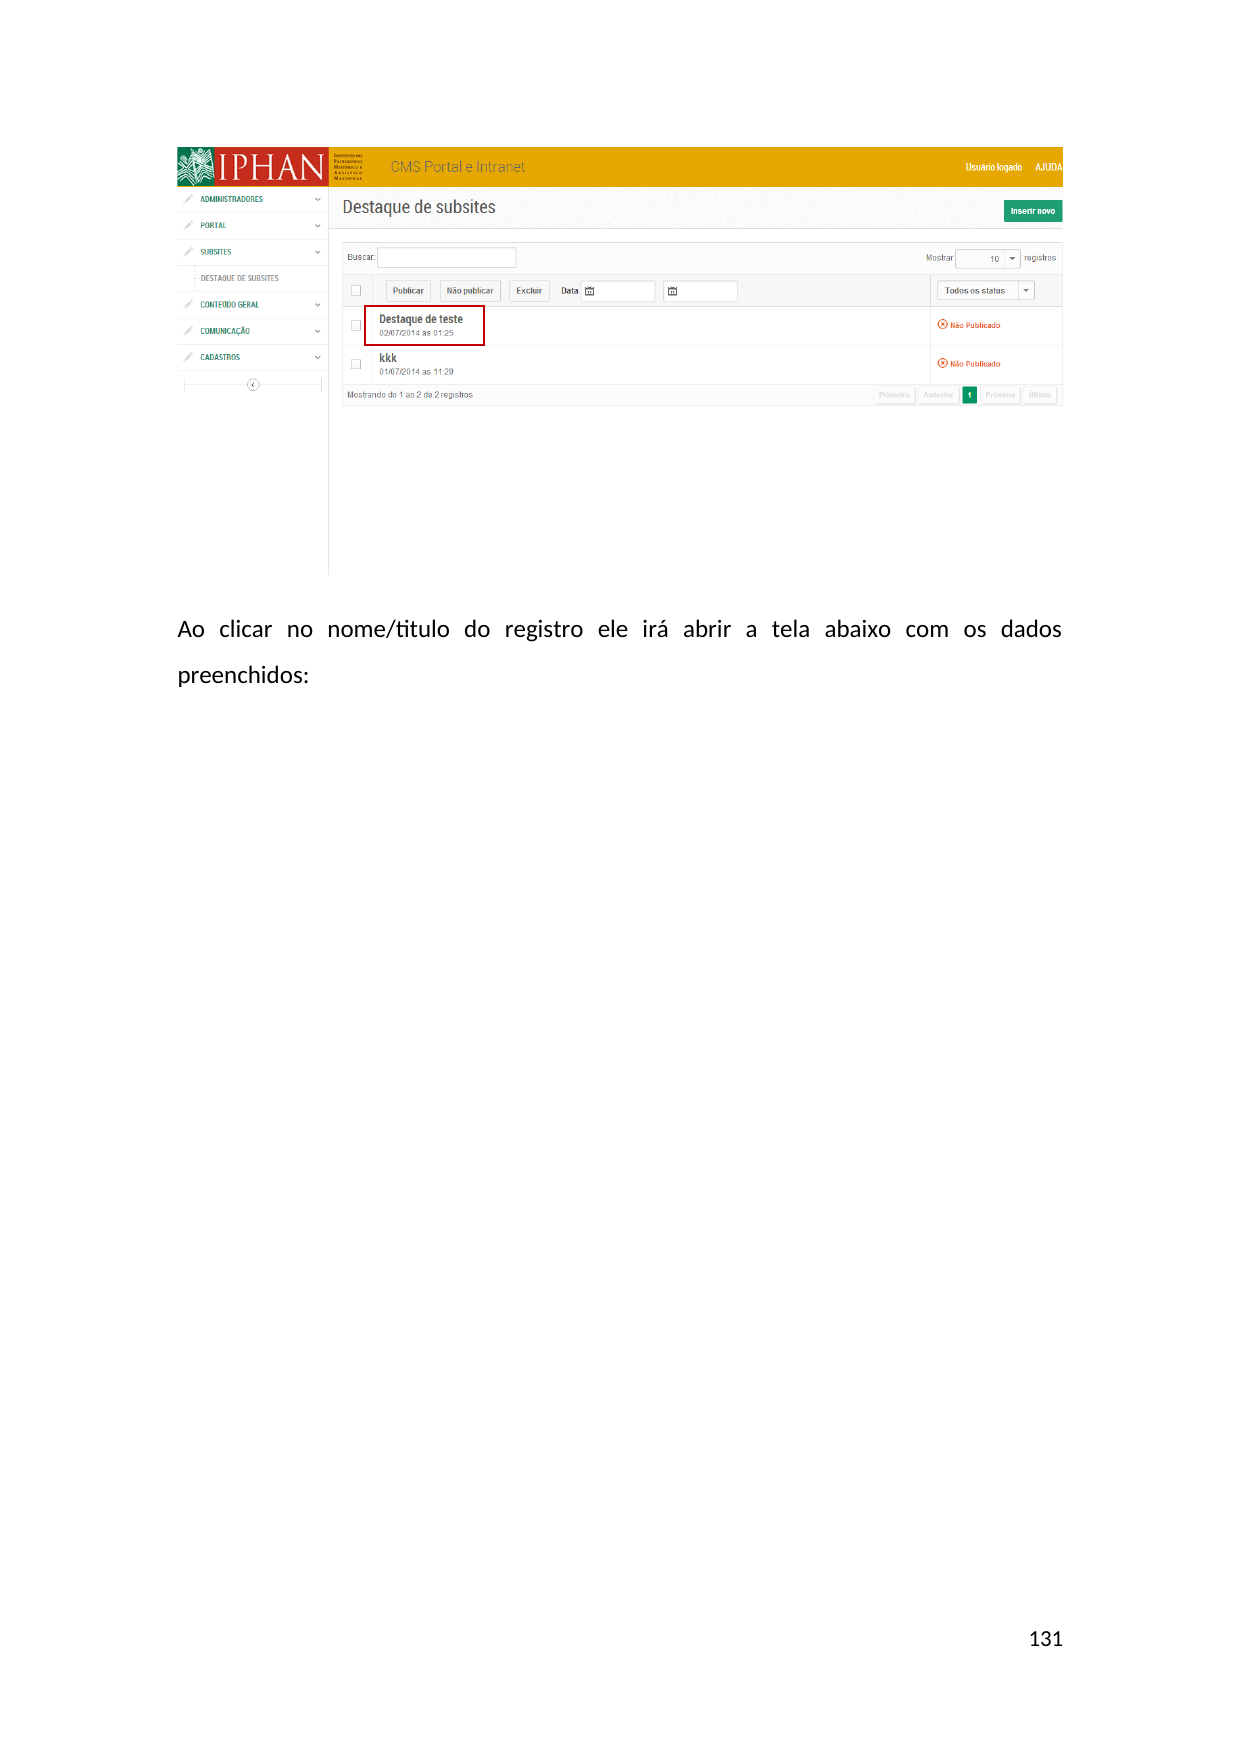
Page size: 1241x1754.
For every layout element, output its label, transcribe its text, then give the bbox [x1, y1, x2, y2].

picture [177, 147, 1063, 575]
text Ao clicar no nome/titulo do registro ele irá abrir a tela abaixo com os dados preenchidos: [177, 613, 1063, 690]
